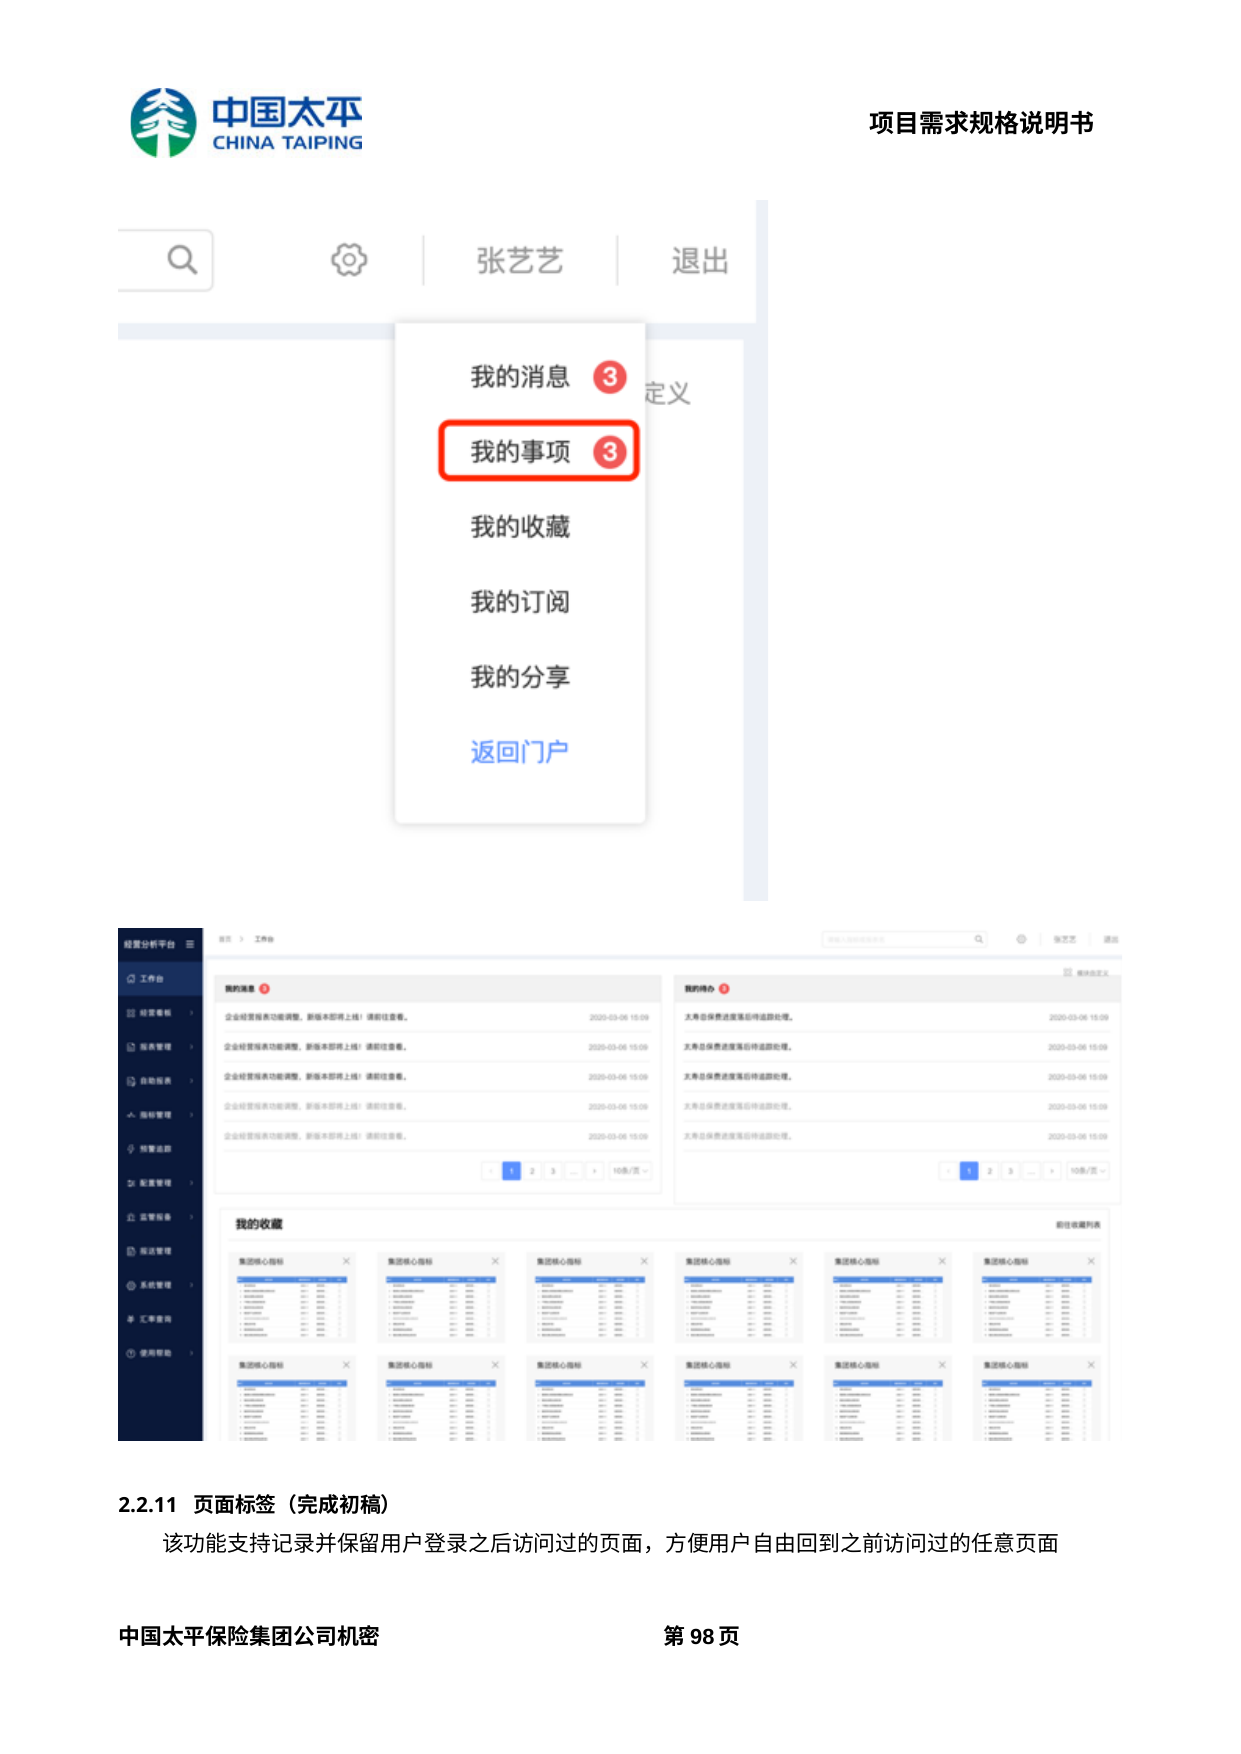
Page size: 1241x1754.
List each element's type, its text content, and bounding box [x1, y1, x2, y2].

picture [118, 928, 1123, 1441]
text 该功能支持记录并保留用户登录之后访问过的页面，方便用户自由回到之前访问过的任意页面 [118, 1526, 1122, 1558]
picture [130, 88, 362, 158]
picture [118, 200, 769, 901]
subtitle 页面标签（完成初稿） [118, 1487, 1122, 1519]
